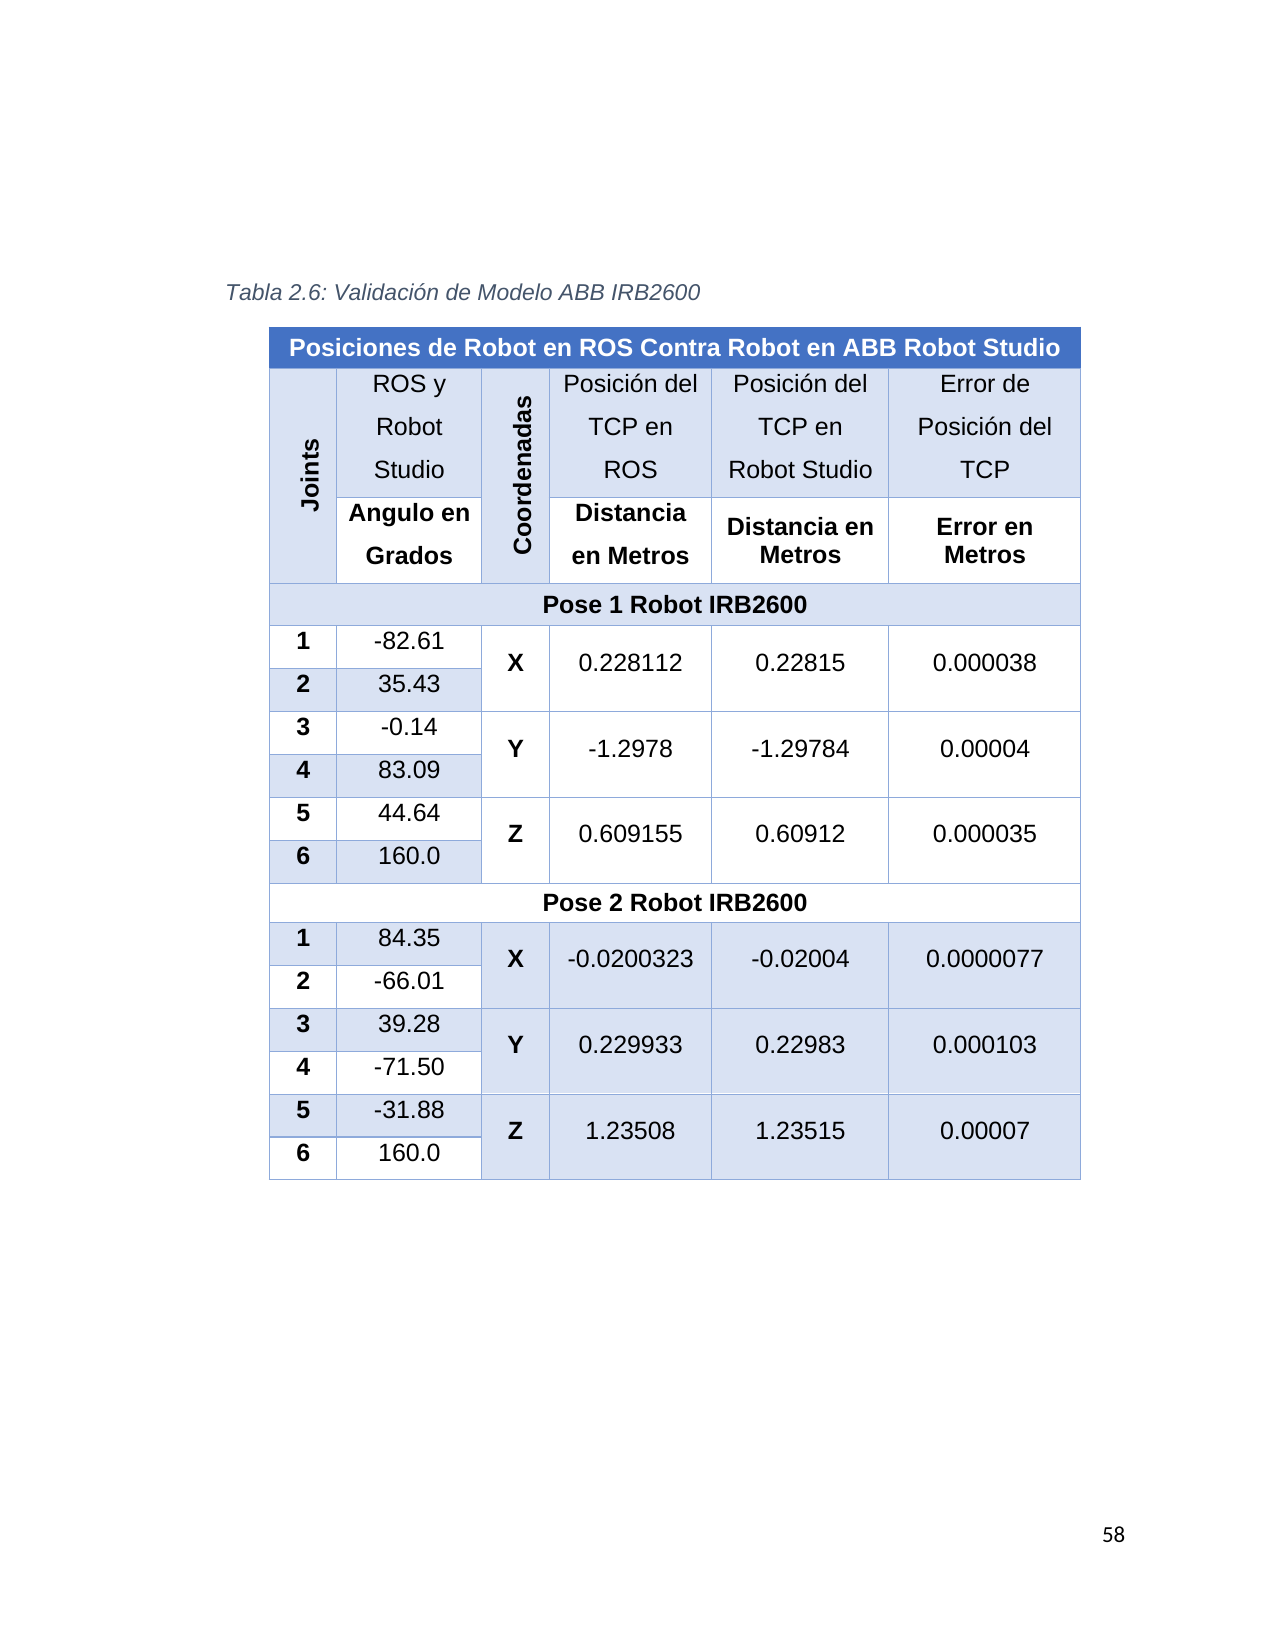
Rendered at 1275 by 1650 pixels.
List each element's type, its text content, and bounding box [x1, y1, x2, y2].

table_cell -0.0200323 [550, 923, 711, 1008]
table_cell 83.09 [337, 755, 481, 797]
table_cell 39.28 [337, 1009, 481, 1051]
table_cell 3 [270, 1009, 336, 1051]
table_cell Pose 1 Robot IRB2600 [270, 584, 1080, 625]
table_cell Posición del TCP en Robot Studio [712, 369, 888, 497]
table_cell 0.609155 [550, 798, 711, 883]
table_cell 4 [270, 1052, 336, 1093]
table_cell -0.02004 [712, 923, 888, 1008]
table_cell -31.88 [337, 1095, 481, 1136]
table_cell -0.14 [337, 712, 481, 754]
table_cell 35.43 [337, 669, 481, 711]
table_cell 0.22815 [712, 626, 888, 711]
table_cell Joints [270, 369, 336, 583]
table_cell Distancia en Metros [550, 498, 711, 583]
table_cell 0.228112 [550, 626, 711, 711]
table_cell 0.0000077 [889, 923, 1080, 1008]
text Tabla 2.6: Validación de Modelo ABB IRB2600 [225, 279, 1125, 306]
table_cell 1 [270, 626, 336, 668]
table_cell -1.29784 [712, 712, 888, 797]
table_cell Angulo en Grados [337, 498, 481, 583]
table_cell Error de Posición del TCP [889, 369, 1080, 497]
table_cell 0.000103 [889, 1009, 1080, 1093]
table_cell ROS y Robot Studio [337, 369, 481, 497]
table_cell 5 [270, 798, 336, 840]
table_cell 1.23515 [712, 1095, 888, 1179]
table_cell 2 [270, 966, 336, 1008]
table_cell 5 [270, 1095, 336, 1136]
table_cell 3 [270, 712, 336, 754]
table_cell 0.229933 [550, 1009, 711, 1093]
table_cell -82.61 [337, 626, 481, 668]
table_cell 0.60912 [712, 798, 888, 883]
table_cell 0.00004 [889, 712, 1080, 797]
table_cell Error en Metros [889, 498, 1080, 583]
table_cell -1.2978 [550, 712, 711, 797]
table_header Posiciones de Robot en ROS Contra Robot en ABB Robot Studio [270, 328, 1080, 368]
table_cell -71.50 [337, 1052, 481, 1093]
table_cell Y [482, 712, 549, 797]
table_cell 0.22983 [712, 1009, 888, 1093]
table_cell 4 [270, 755, 336, 797]
table_cell 2 [270, 669, 336, 711]
table_cell 160.0 [337, 1138, 481, 1179]
table_cell 0.00007 [889, 1095, 1080, 1179]
table_cell 160.0 [337, 841, 481, 883]
table_cell Z [482, 798, 549, 883]
table_cell 84.35 [337, 923, 481, 965]
table_cell 1.23508 [550, 1095, 711, 1179]
table_cell Posición del TCP en ROS [550, 369, 711, 497]
table_cell 6 [270, 1138, 336, 1179]
table_cell 1 [270, 923, 336, 965]
table_cell 0.000035 [889, 798, 1080, 883]
table_cell Distancia en Metros [712, 498, 888, 583]
table_cell X [482, 626, 549, 711]
table_cell 6 [270, 841, 336, 883]
table_cell Y [482, 1009, 549, 1093]
table_cell Z [482, 1095, 549, 1179]
table_cell Coordenadas [482, 369, 549, 583]
table_cell 0.000038 [889, 626, 1080, 711]
table_cell Pose 2 Robot IRB2600 [270, 884, 1080, 922]
table_cell -66.01 [337, 966, 481, 1008]
table_cell 44.64 [337, 798, 481, 840]
table_cell X [482, 923, 549, 1008]
